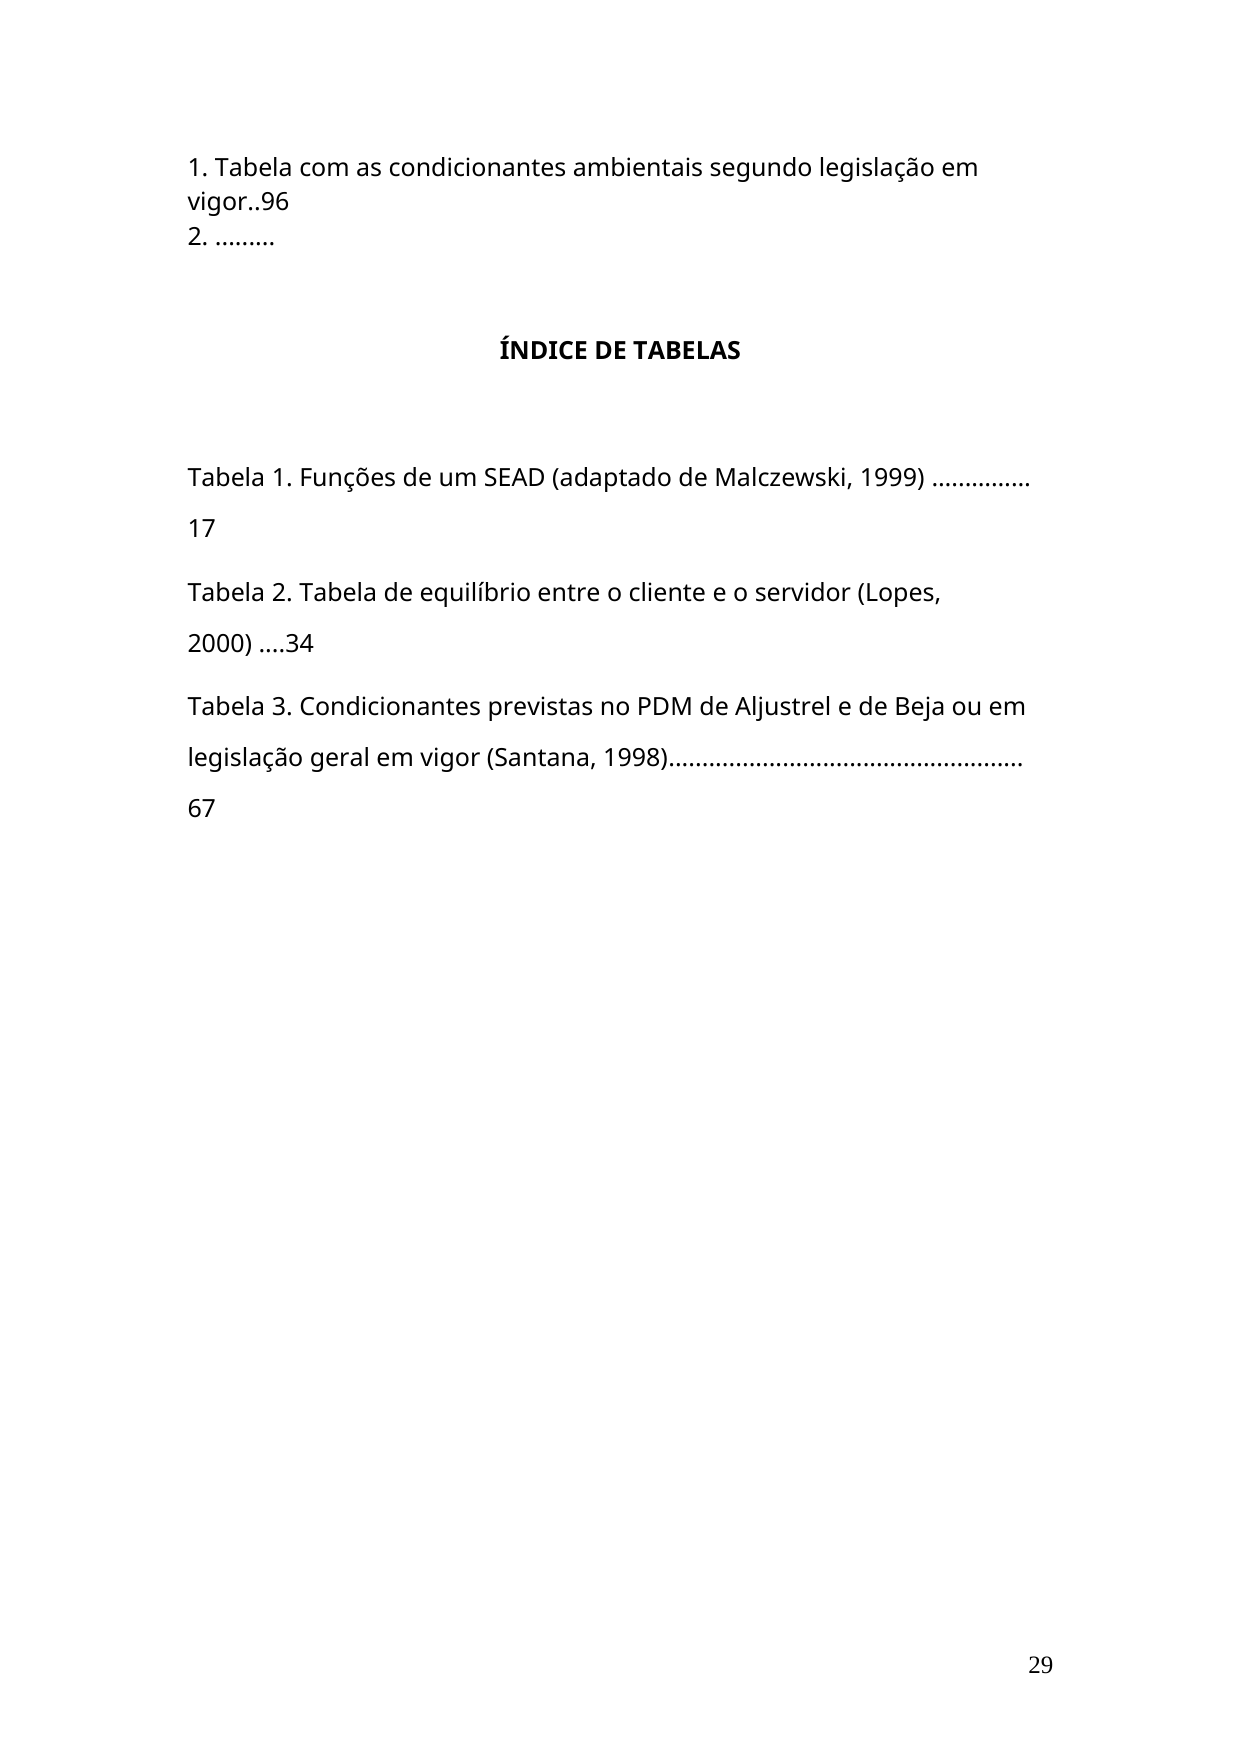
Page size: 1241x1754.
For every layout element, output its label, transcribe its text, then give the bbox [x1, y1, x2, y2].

text 1. Tabela com as condicionantes ambientais segundo legislação em vigor..96 [187, 150, 1053, 218]
text Tabela 1. Funções de um SEAD (adaptado de Malczewski, 1999) …...……… 17 [187, 460, 1053, 545]
text Tabela 3. Condicionantes previstas no PDM de Aljustrel e de Beja ou em legislação geral em vigor (Santana, 1998)..................................................... 67 [187, 689, 1053, 825]
text 2. ......... [187, 218, 1053, 252]
text Tabela 2. Tabela de equilíbrio entre o cliente e o servidor (Lopes, 2000) ....34 [187, 574, 1053, 659]
text ÍNDICE DE TABELAS [187, 333, 1053, 367]
